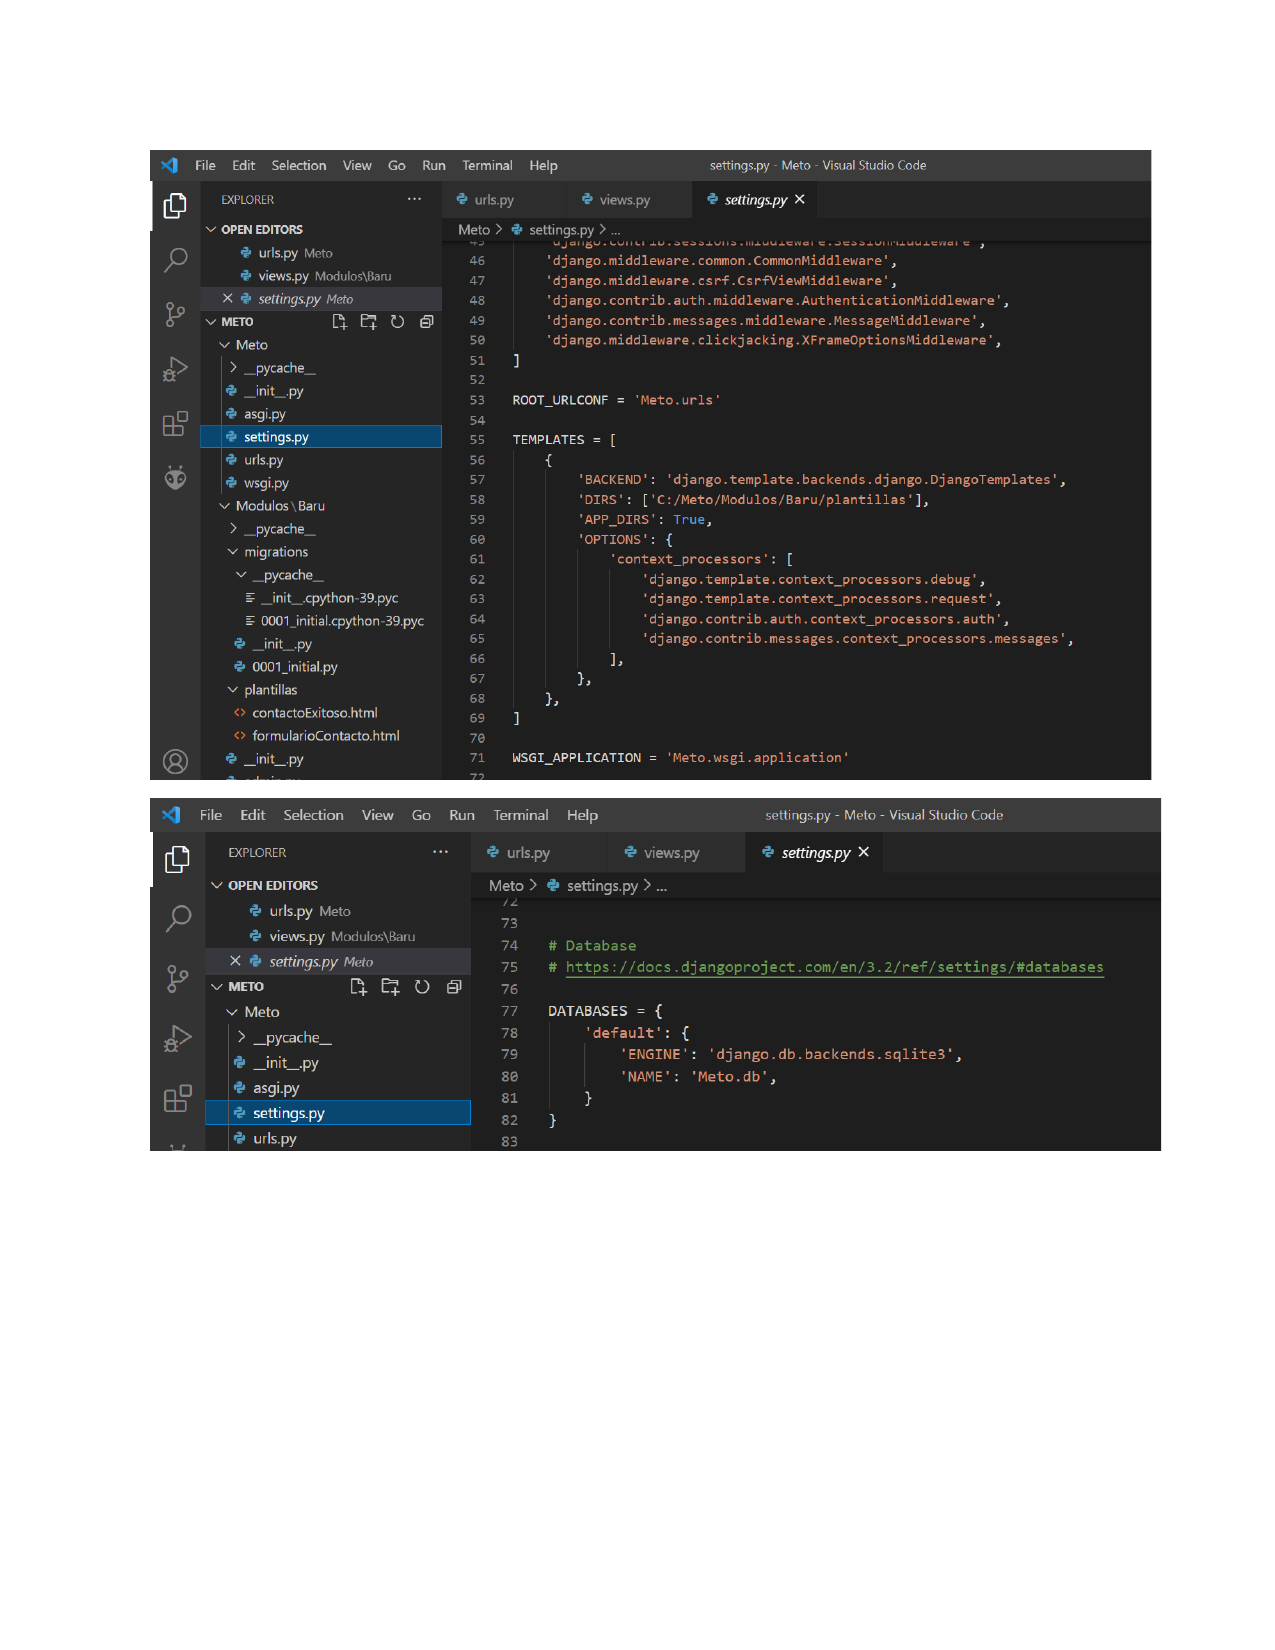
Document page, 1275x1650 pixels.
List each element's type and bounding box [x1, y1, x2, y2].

picture [150, 150, 1152, 780]
picture [150, 798, 1162, 1151]
